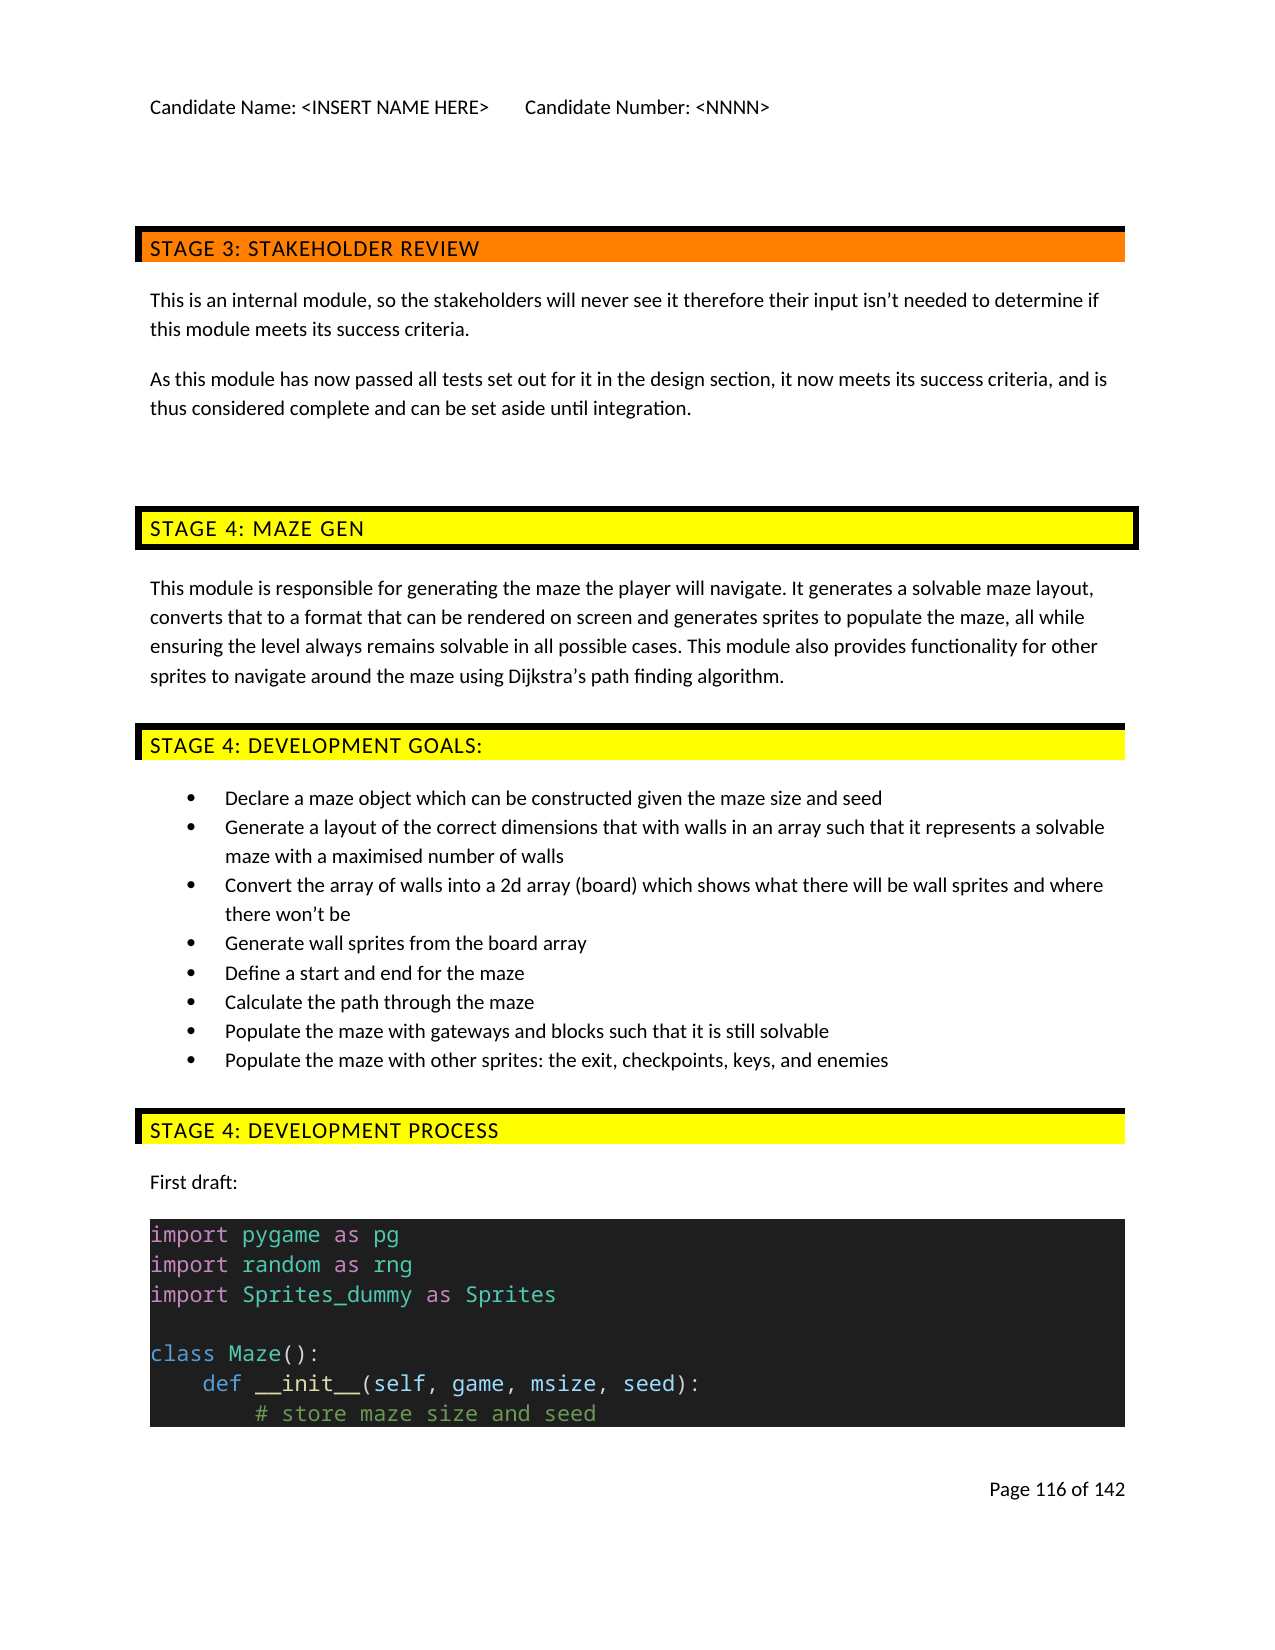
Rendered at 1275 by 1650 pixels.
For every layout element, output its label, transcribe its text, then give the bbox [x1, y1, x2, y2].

text This is an internal module, so the stakeholders will never see it therefore their input isn’t needed to determine if this module meets its success criteria. [150, 287, 1125, 342]
list Define a start and end for the maze [187, 960, 1125, 985]
list Generate a layout of the correct dimensions that with walls in an array such that it represents a solvable maze with a maximised number of walls [187, 814, 1125, 868]
text import Sprites_dummy as Sprites [150, 1278, 1125, 1308]
list Populate the maze with gateways and blocks such that it is still solvable [187, 1018, 1125, 1043]
text Stage 4: Development Goals: [142, 730, 1125, 760]
list Calculate the path through the maze [187, 989, 1125, 1014]
text # store maze size and seed [150, 1398, 1125, 1427]
list Generate wall sprites from the board array [187, 931, 1125, 956]
text Stage 4: Maze Gen [142, 512, 1133, 544]
text Stage 4: Development Process [142, 1114, 1125, 1144]
text import random as rng [150, 1249, 1125, 1278]
text As this module has now passed all tests set out for it in the design section, it now meets its success criteria, and is thus considered complete and can be set aside until integration. [150, 366, 1125, 421]
text First draft: [150, 1169, 1125, 1194]
list Declare a maze object which can be constructed given the maze size and seed [187, 785, 1125, 810]
text Stage 3: Stakeholder Review [142, 232, 1125, 262]
text This module is responsible for generating the maze the player will navigate. It generates a solvable maze layout, converts that to a format that can be rendered on screen and generates sprites to populate the maze, all while ensuring the level always remains solvable in all possible cases. This module also provides functionality for other sprites to navigate around the maze using Dijkstra’s path finding algorithm. [150, 575, 1125, 688]
text class Maze(): [150, 1338, 1125, 1368]
list Populate the maze with other sprites: the exit, checkpoints, keys, and enemies [187, 1047, 1125, 1073]
text def __init__(self, game, msize, seed): [150, 1368, 1125, 1398]
list Convert the array of walls into a 2d array (board) which shows what there will be wall sprites and where there won’t be [187, 872, 1125, 927]
text import pygame as pg [150, 1219, 1125, 1249]
